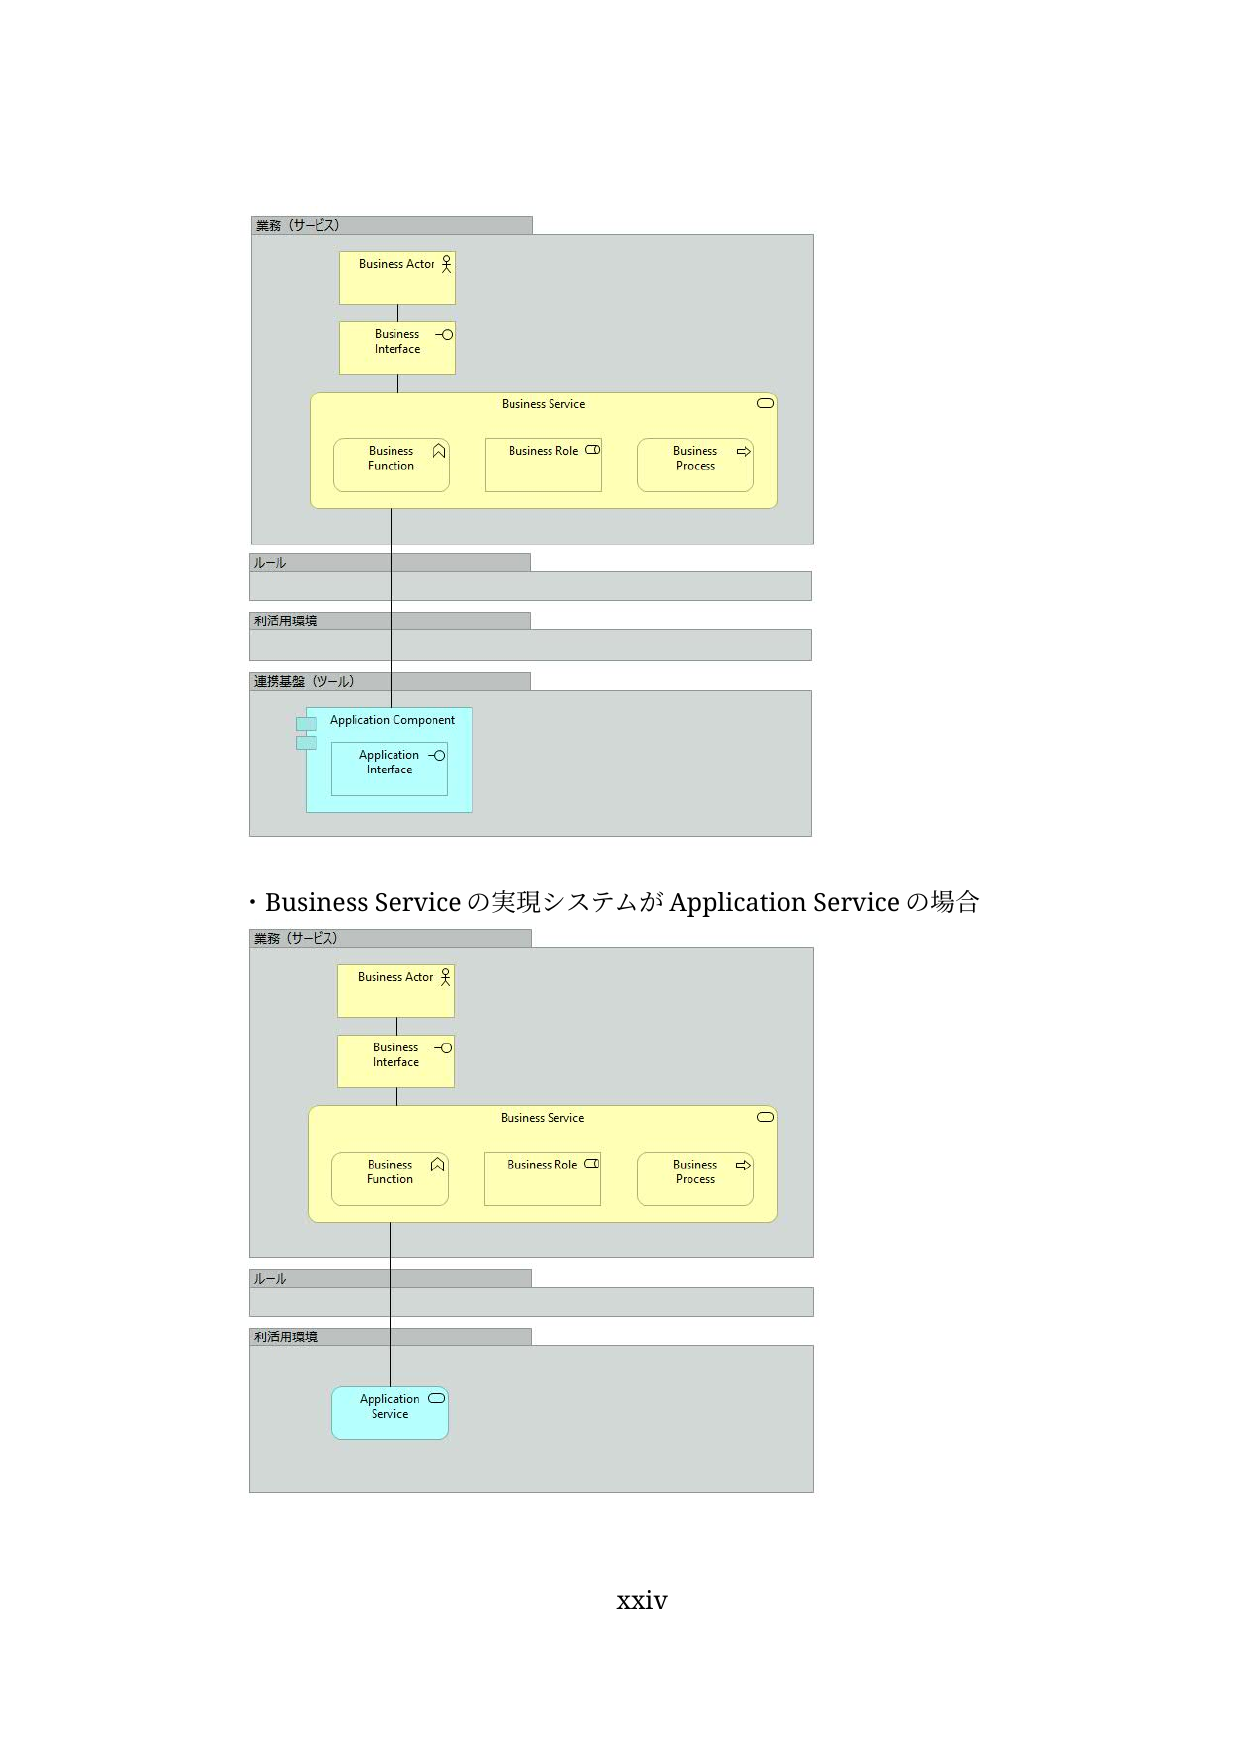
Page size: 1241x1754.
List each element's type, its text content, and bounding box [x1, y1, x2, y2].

picture [239, 206, 823, 846]
picture [239, 919, 823, 1502]
text ・Business Serviceの実現システムがApplication Serviceの場合 [215, 882, 1063, 919]
